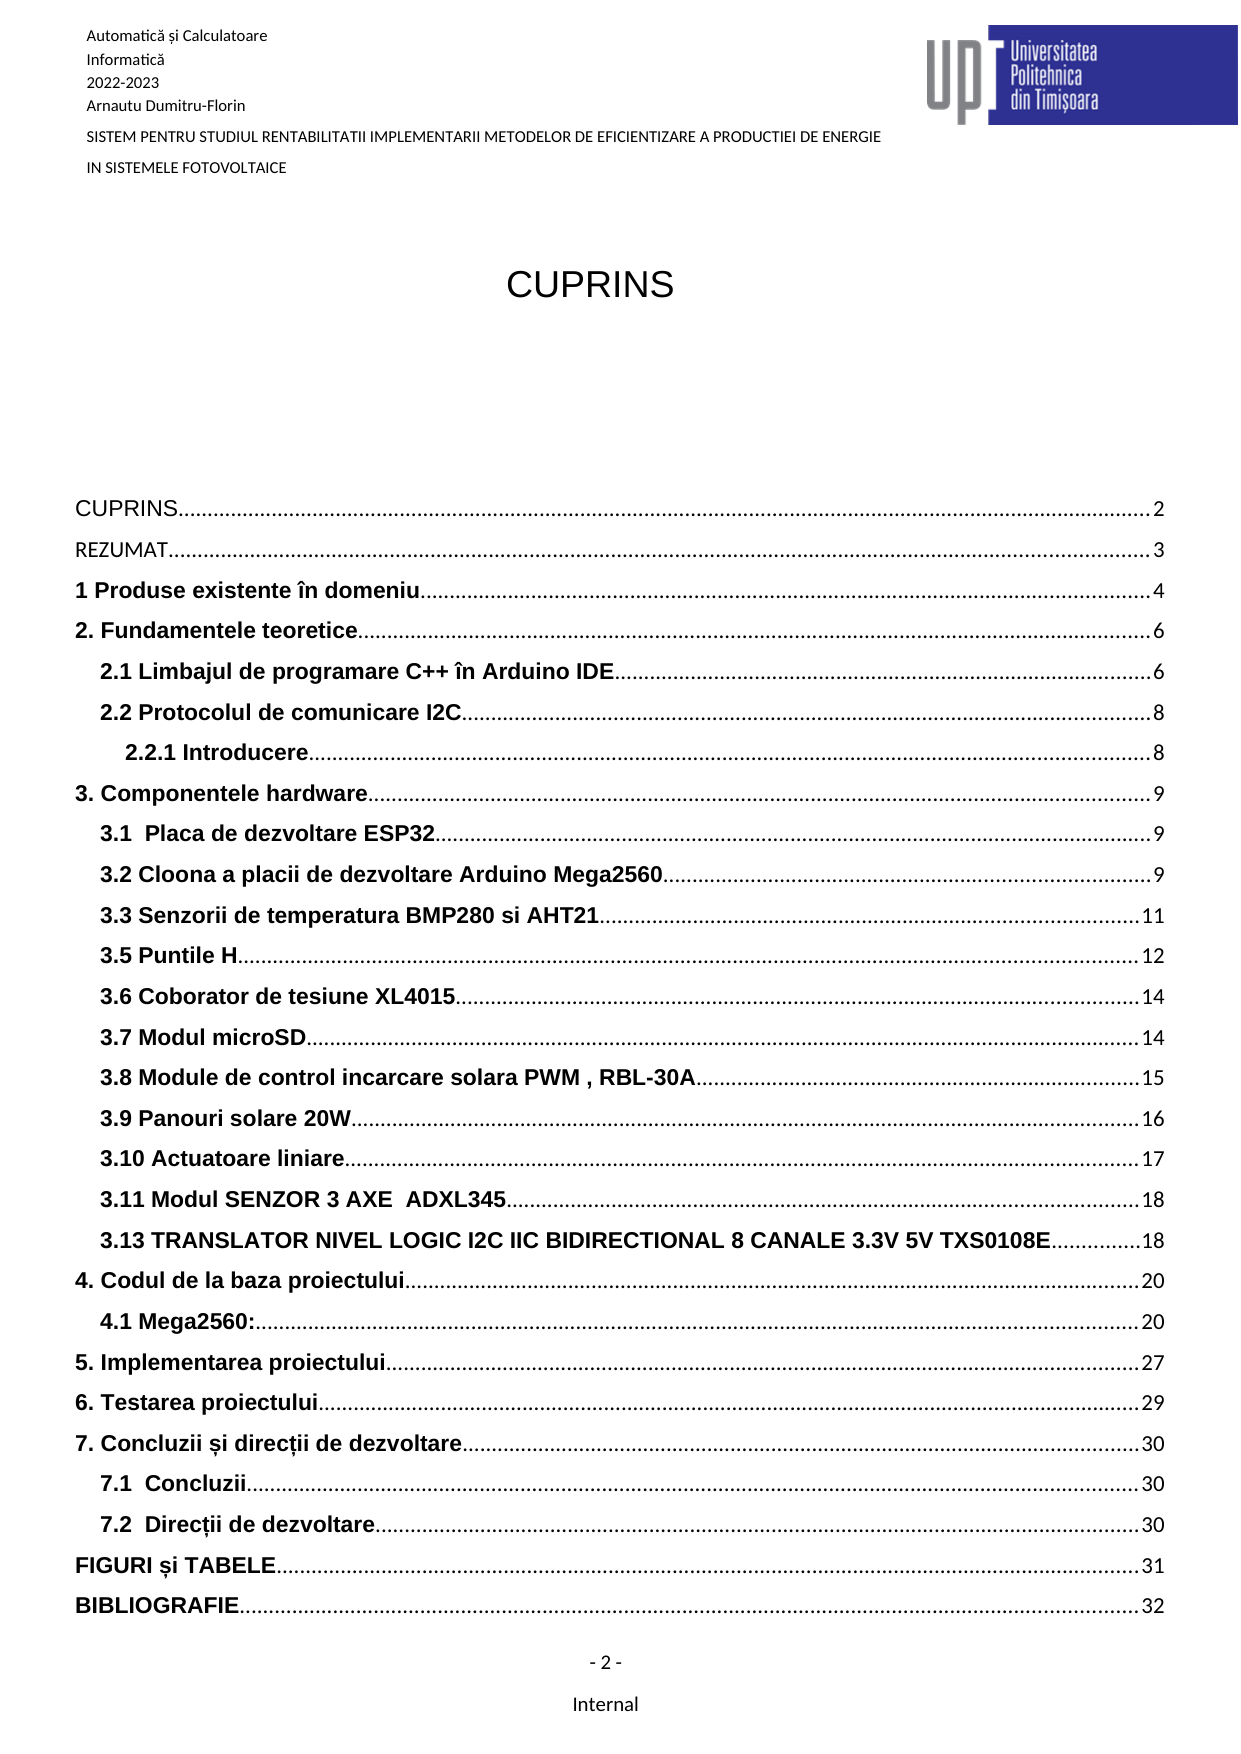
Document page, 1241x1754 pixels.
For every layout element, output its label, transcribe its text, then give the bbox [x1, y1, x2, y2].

subtitle CUPRINS [75, 262, 1105, 305]
picture [927, 25, 1238, 125]
